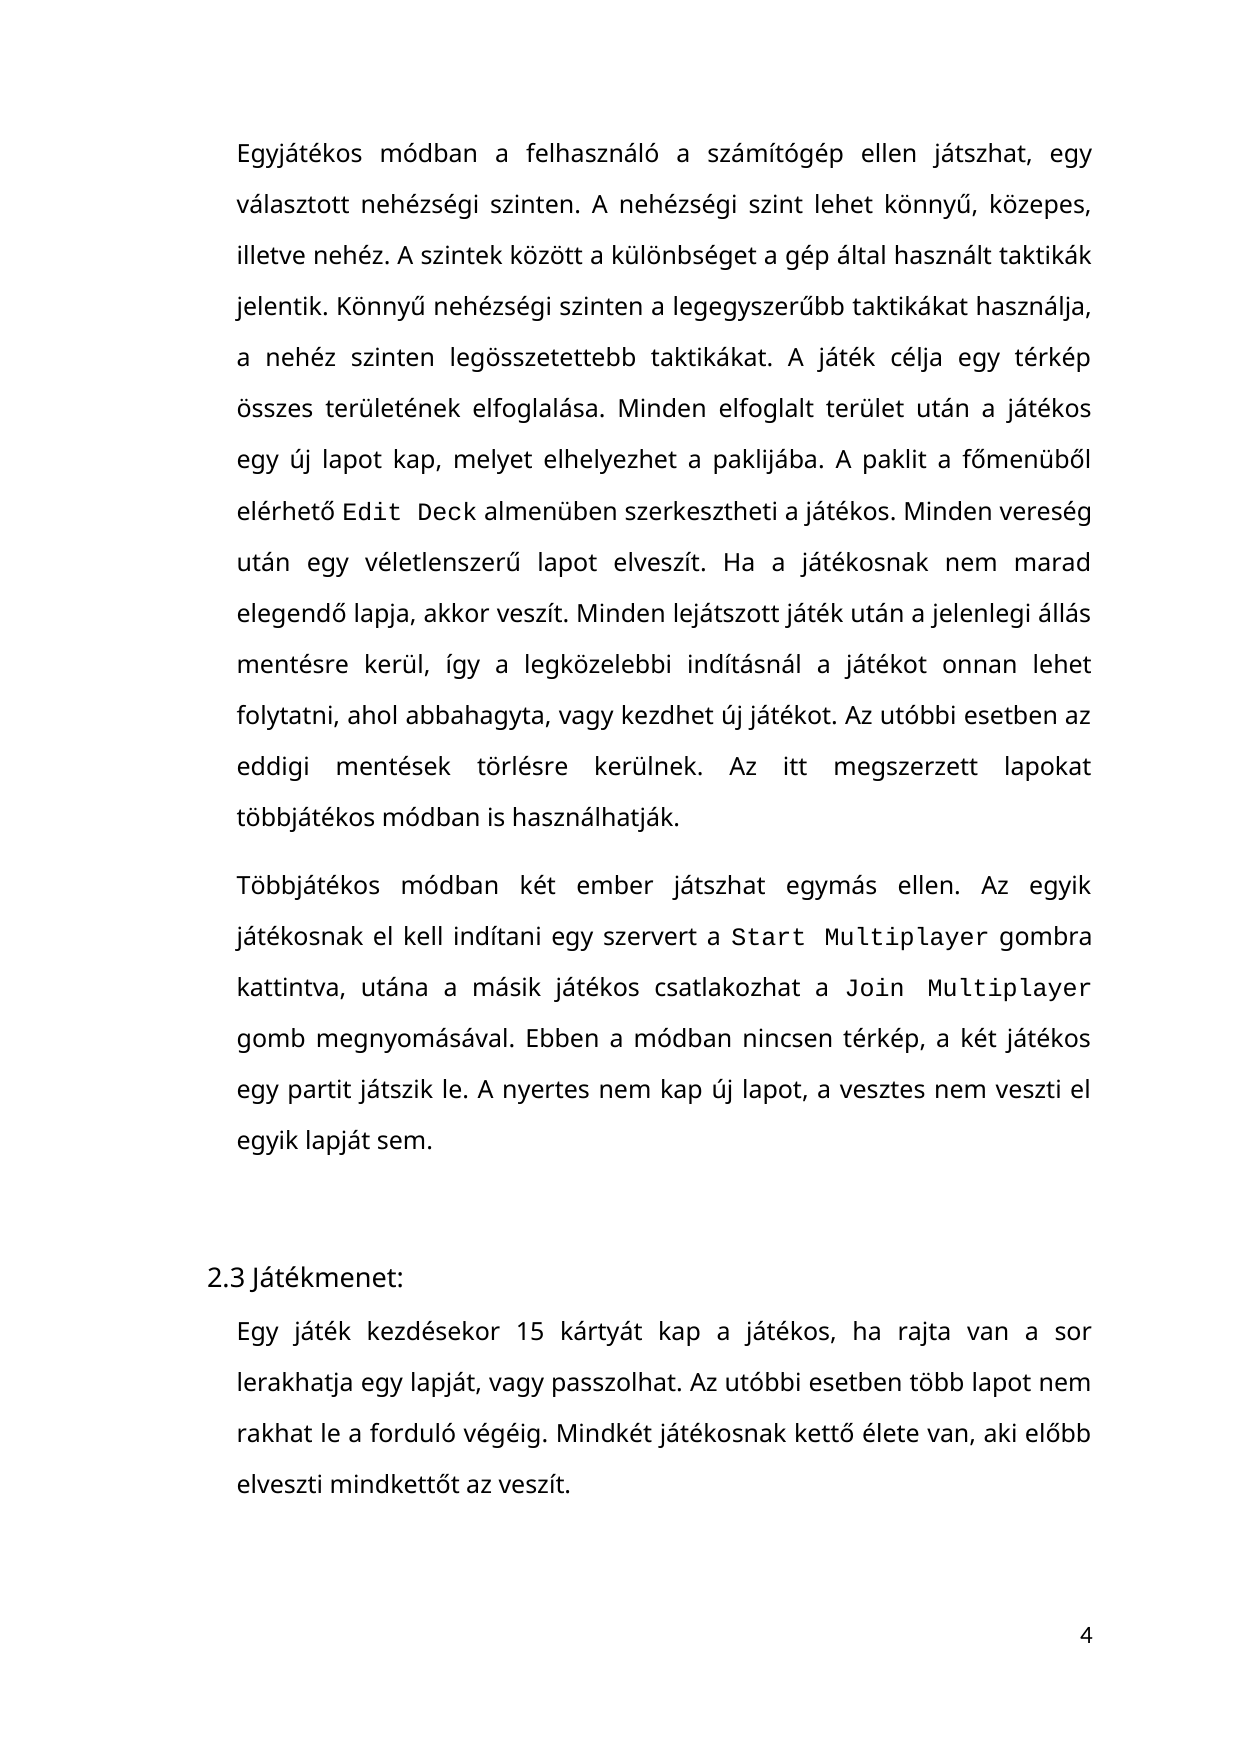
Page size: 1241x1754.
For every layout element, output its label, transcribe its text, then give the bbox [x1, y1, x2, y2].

text Többjátékos módban két ember játszhat egymás ellen. Az egyik játékosnak el kell indítani egy szervert a Start Multiplayer gombra kattintva, utána a másik játékos csatlakozhat a Join Multiplayer gomb megnyomásával. Ebben a módban nincsen térkép, a két játékos egy partit játszik le. A nyertes nem kap új lapot, a vesztes nem veszti el egyik lapját sem. [236, 867, 1092, 1157]
text Egy játék kezdésekor 15 kártyát kap a játékos, ha rajta van a sor lerakhatja egy lapját, vagy passzolhat. Az utóbbi esetben több lapot nem rakhat le a forduló végéig. Mindkét játékosnak kettő élete van, aki előbb elveszti mindkettőt az veszít. [236, 1314, 1092, 1501]
subtitle 2.3 Játékmenet: [207, 1258, 1092, 1295]
text Egyjátékos módban a felhasználó a számítógép ellen játszhat, egy választott nehézségi szinten. A nehézségi szint lehet könnyű, közepes, illetve nehéz. A szintek között a különbséget a gép által használt taktikák jelentik. Könnyű nehézségi szinten a legegyszerűbb taktikákat használja, a nehéz szinten legösszetettebb taktikákat. A játék célja egy térkép összes területének elfoglalása. Minden elfoglalt terület után a játékos egy új lapot kap, melyet elhelyezhet a paklijába. A paklit a főmenüből elérhető Edit Deck almenüben szerkesztheti a játékos. Minden vereség után egy véletlenszerű lapot elveszít. Ha a játékosnak nem marad elegendő lapja, akkor veszít. Minden lejátszott játék után a jelenlegi állás mentésre kerül, így a legközelebbi indításnál a játékot onnan lehet folytatni, ahol abbahagyta, vagy kezdhet új játékot. Az utóbbi esetben az eddigi mentések törlésre kerülnek. Az itt megszerzett lapokat többjátékos módban is használhatják. [236, 136, 1092, 834]
